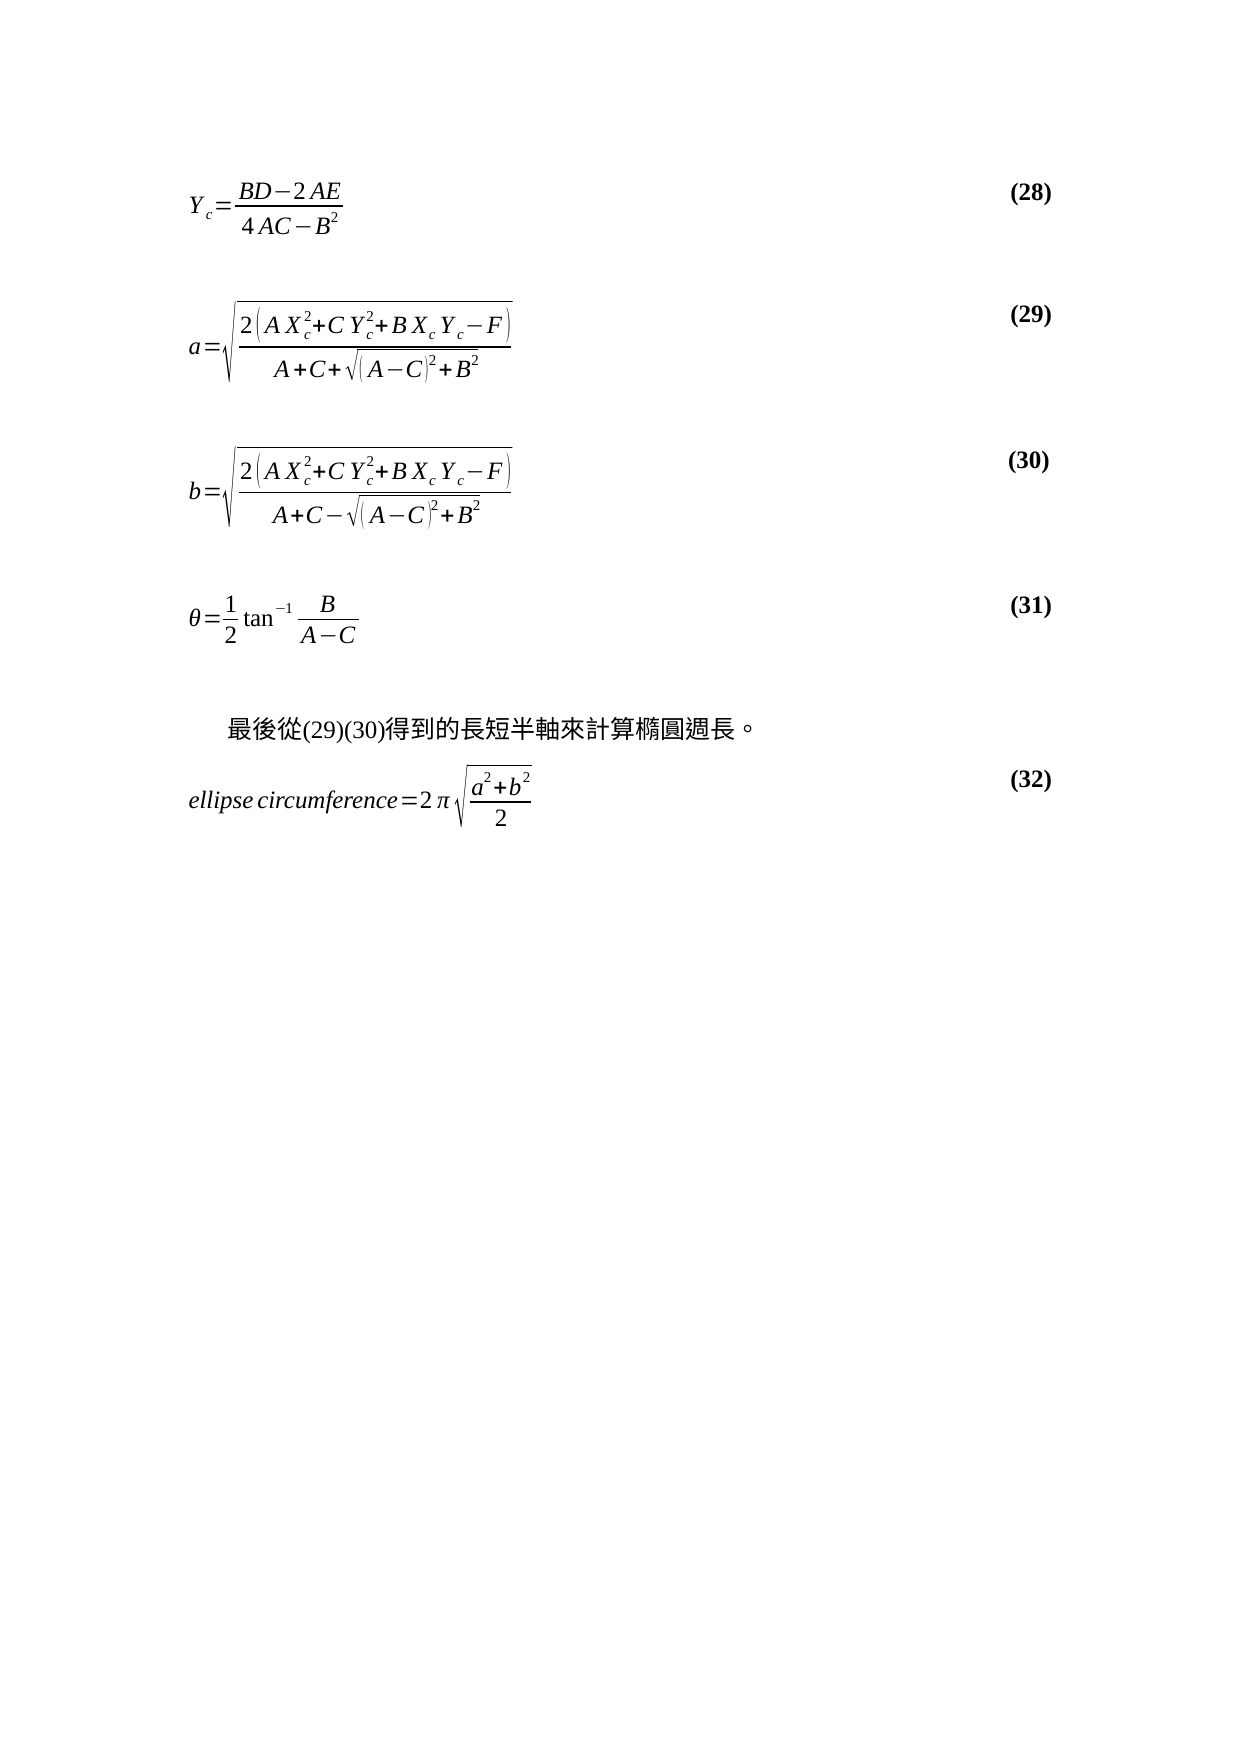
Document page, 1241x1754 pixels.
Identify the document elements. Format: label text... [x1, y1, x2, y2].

table_header [177, 445, 997, 547]
table_header (28) [999, 177, 1063, 256]
table_header [177, 300, 999, 402]
table_header [177, 591, 999, 666]
table_header (30) [997, 445, 1063, 547]
table_header [177, 177, 999, 256]
table_header (31) [999, 591, 1063, 666]
table_header (32) [999, 764, 1063, 848]
text 最後從(29)(30)得到的長短半軸來計算橢圓週長。 [177, 709, 1063, 746]
table_header [177, 764, 999, 848]
table_header (29) [999, 300, 1063, 402]
